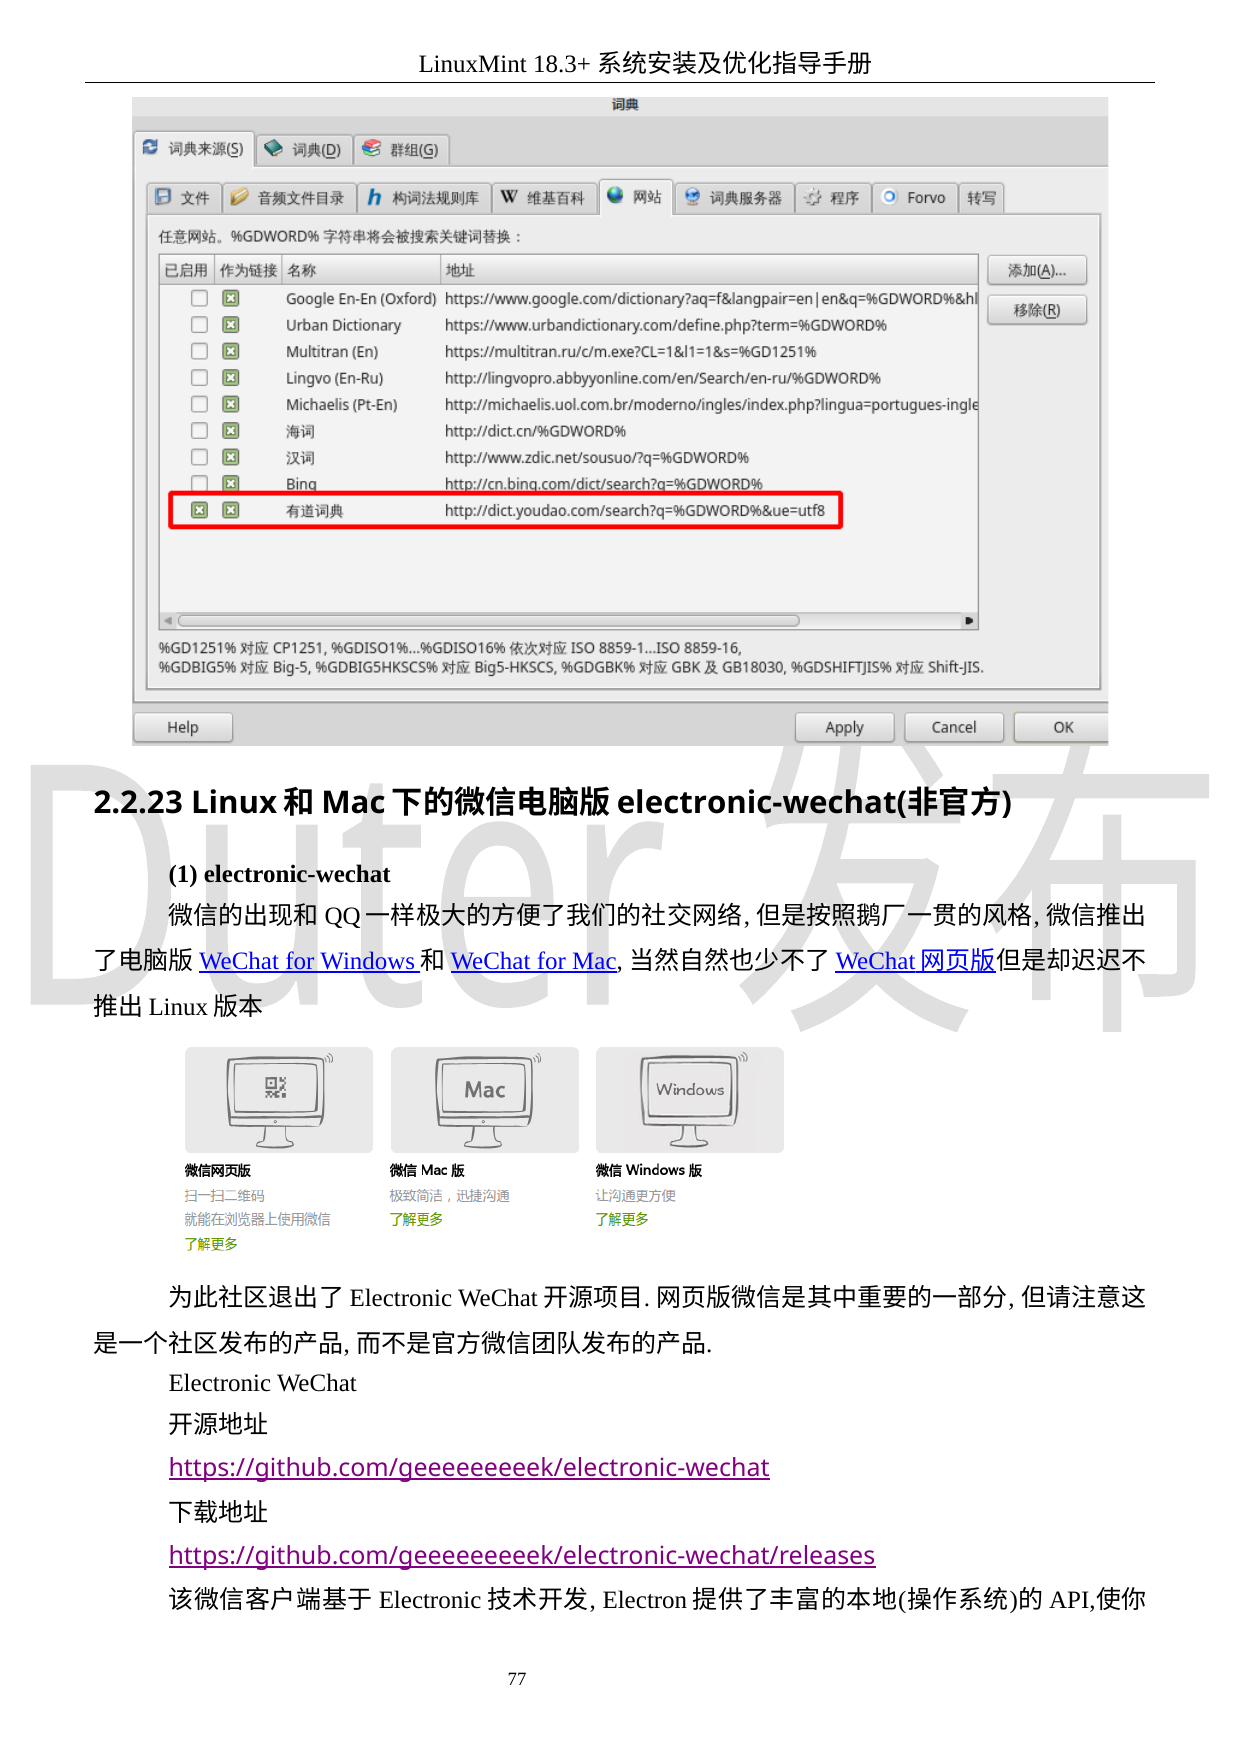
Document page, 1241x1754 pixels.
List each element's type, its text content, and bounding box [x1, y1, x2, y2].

text 为此社区退出了Electronic WeChat开源项目. 网页版微信是其中重要的一部分, 但请注意这是一个社区发布的产品, 而不是官方微信团队发布的产品. [93, 1278, 1147, 1359]
text 微信的出现和QQ一样极大的方便了我们的社交网络, 但是按照鹅厂一贯的风格, 微信推出了电脑版WeChat for Windows和WeChat for Mac, 当然自然也少不了WeChat网页版但是却迟迟不推出Linux版本 [93, 895, 1147, 1022]
picture [168, 1031, 794, 1271]
text 下载地址 [93, 1492, 1147, 1528]
text https://github.com/geeeeeeeeek/electronic-wechat/releases [93, 1537, 1147, 1572]
picture [132, 97, 1109, 746]
text (1) electronic-wechat [93, 859, 1147, 888]
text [93, 1580, 1147, 1616]
text Electronic WeChat [93, 1368, 1147, 1397]
subtitle 2.2.23 Linux和Mac下的微信电脑版electronic-wechat(非官方) [93, 778, 1147, 823]
text https://github.com/geeeeeeeeek/electronic-wechat [93, 1450, 1147, 1484]
text 开源地址 [93, 1404, 1147, 1441]
